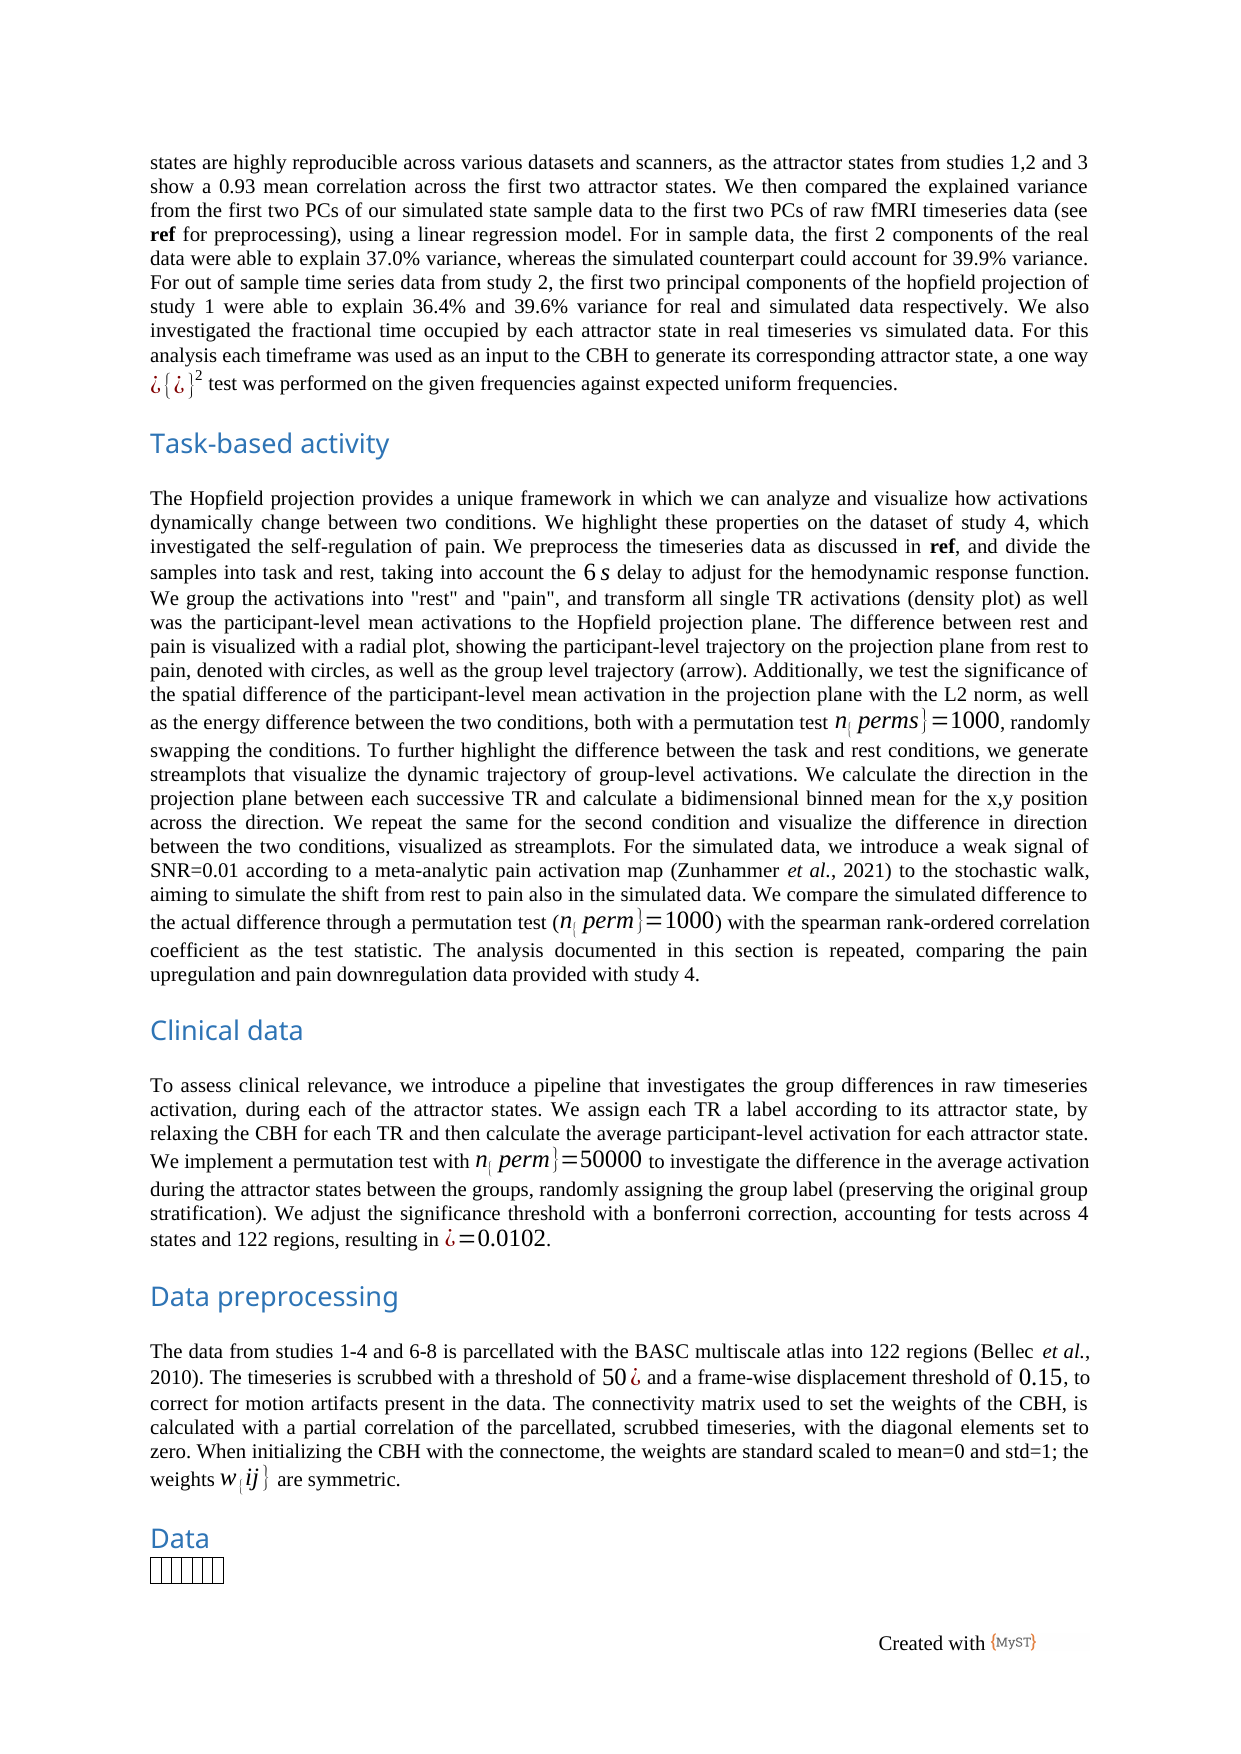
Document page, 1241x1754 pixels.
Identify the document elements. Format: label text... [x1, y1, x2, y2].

text The Hopfield projection provides a unique framework in which we can analyze and visualize how activations dynamically change between two conditions. We highlight these properties on the dataset of study 4, which investigated the self-regulation of pain. We preprocess the timeseries data as discussed in ref, and divide the samples into task and rest, taking into account the delay to adjust for the hemodynamic response function. We group the activations into "rest" and "pain", and transform all single TR activations (density plot) as well was the participant-level mean activations to the Hopfield projection plane. The difference between rest and pain is visualized with a radial plot, showing the participant-level trajectory on the projection plane from rest to pain, denoted with circles, as well as the group level trajectory (arrow). Additionally, we test the significance of the spatial difference of the participant-level mean activation in the projection plane with the L2 norm, as well as the energy difference between the two conditions, both with a permutation test , randomly swapping the conditions. To further highlight the difference between the task and rest conditions, we generate streamplots that visualize the dynamic trajectory of group-level activations. We calculate the direction in the projection plane between each successive TR and calculate a bidimensional binned mean for the x,y position across the direction. We repeat the same for the second condition and visualize the difference in direction between the two conditions, visualized as streamplots. For the simulated data, we introduce a weak signal of SNR=0.01 according to a meta-analytic pain activation map (Zunhammer et al., 2021) to the stochastic walk, aiming to simulate the shift from rest to pain also in the simulated data. We compare the simulated difference to the actual difference through a permutation test () with the spearman rank-ordered correlation coefficient as the test statistic. The analysis documented in this section is repeated, comparing the pain upregulation and pain downregulation data provided with study 4. [150, 486, 1090, 986]
subtitle Data preprocessing [150, 1277, 1090, 1314]
subtitle Clinical data [150, 1011, 1090, 1048]
text To assess clinical relevance, we introduce a pipeline that investigates the group differences in raw timeseries activation, during each of the attractor states. We assign each TR a label according to its attractor state, by relaxing the CBH for each TR and then calculate the average participant-level activation for each attractor state. We implement a permutation test with to investigate the difference in the average activation during the attractor states between the groups, randomly assigning the group label (preserving the original group stratification). We adjust the significance threshold with a bonferroni correction, accounting for tests across 4 states and 122 regions, resulting in . [150, 1073, 1090, 1252]
text The data from studies 1-4 and 6-8 is parcellated with the BASC multiscale atlas into 122 regions (Bellec et al., 2010). The timeseries is scrubbed with a threshold of and a frame-wise displacement threshold of , to correct for motion artifacts present in the data. The connectivity matrix used to set the weights of the CBH, is calculated with a partial correlation of the parcellated, scrubbed timeseries, with the diagonal elements set to zero. When initializing the CBH with the connectome, the weights are standard scaled to mean=0 and std=1; the weights are symmetric. [150, 1339, 1090, 1495]
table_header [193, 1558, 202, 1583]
subtitle Task-based activity [150, 424, 1090, 461]
subtitle Data [150, 1520, 1090, 1557]
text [150, 150, 1090, 399]
picture [990, 1633, 1091, 1651]
